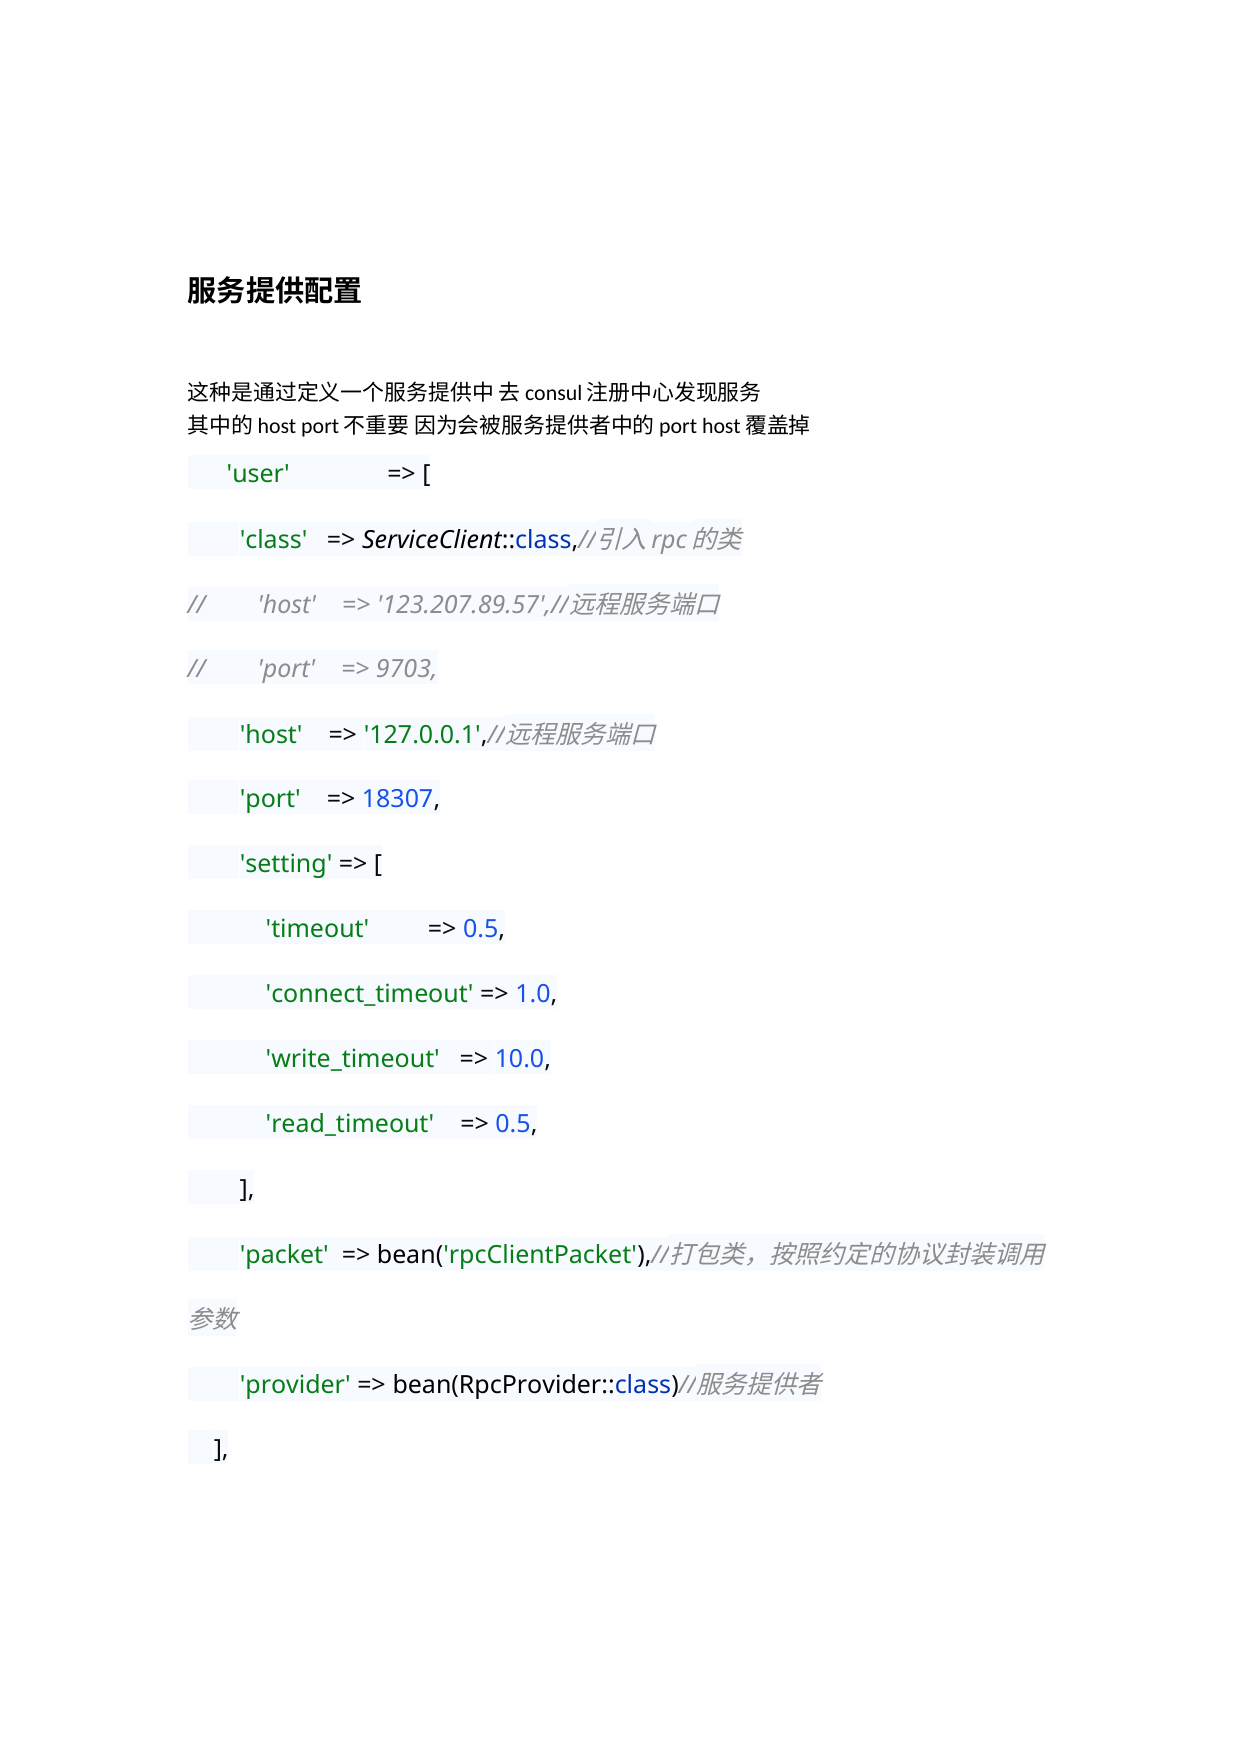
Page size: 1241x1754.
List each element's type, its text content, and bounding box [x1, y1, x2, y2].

subtitle 服务提供配置 [187, 256, 1053, 321]
text 'user' => [ 'class' => ServiceClient::class,//引入rpc的类 // 'host' => '123.207.89.57',//远程服务端口 // 'port' => 9703, 'host' => '127.0.0.1',//远程服务端口 'port' => 18307, 'setting' => [ 'timeout' => 0.5, 'connect_timeout' => 1.0, 'write_timeout' => 10.0, 'read_timeout' => 0.5, ], 'packet' => bean('rpcClientPacket'),//打包类，按照约定的协议封装调用参数 'provider' => bean(RpcProvider::class)//服务提供者 ], [187, 440, 1053, 1480]
text 这种是通过定义一个服务提供中 去consul注册中心发现服务 [187, 375, 1053, 407]
text 其中的host port不重要 因为会被服务提供者中的port host覆盖掉 [187, 407, 1053, 440]
